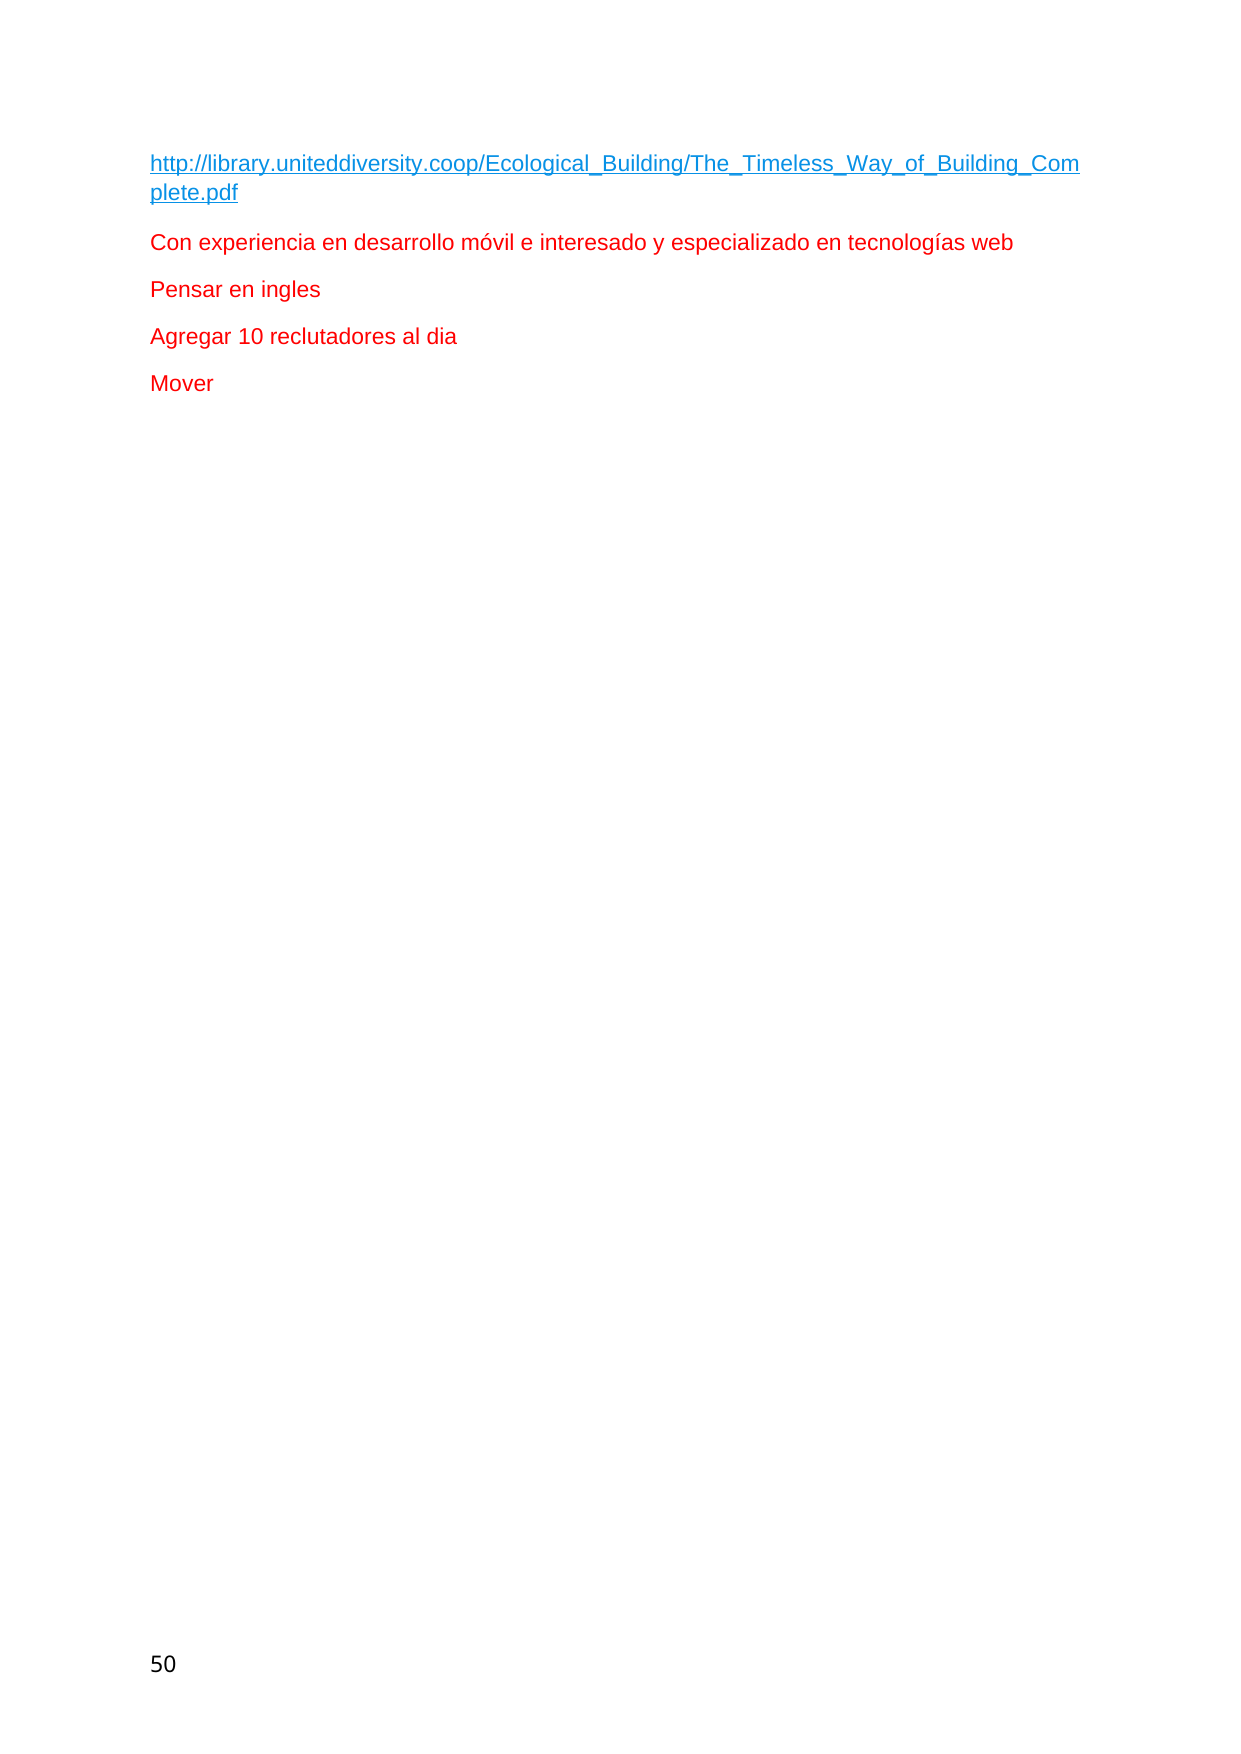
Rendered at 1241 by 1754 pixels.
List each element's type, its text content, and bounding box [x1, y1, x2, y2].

text Agregar 10 reclutadores al dia [150, 323, 1090, 349]
text Pensar en ingles [150, 276, 1090, 302]
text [150, 150, 1090, 205]
text Con experiencia en desarrollo móvil e interesado y especializado en tecnologías web [150, 229, 1090, 255]
text Mover [150, 370, 1090, 397]
